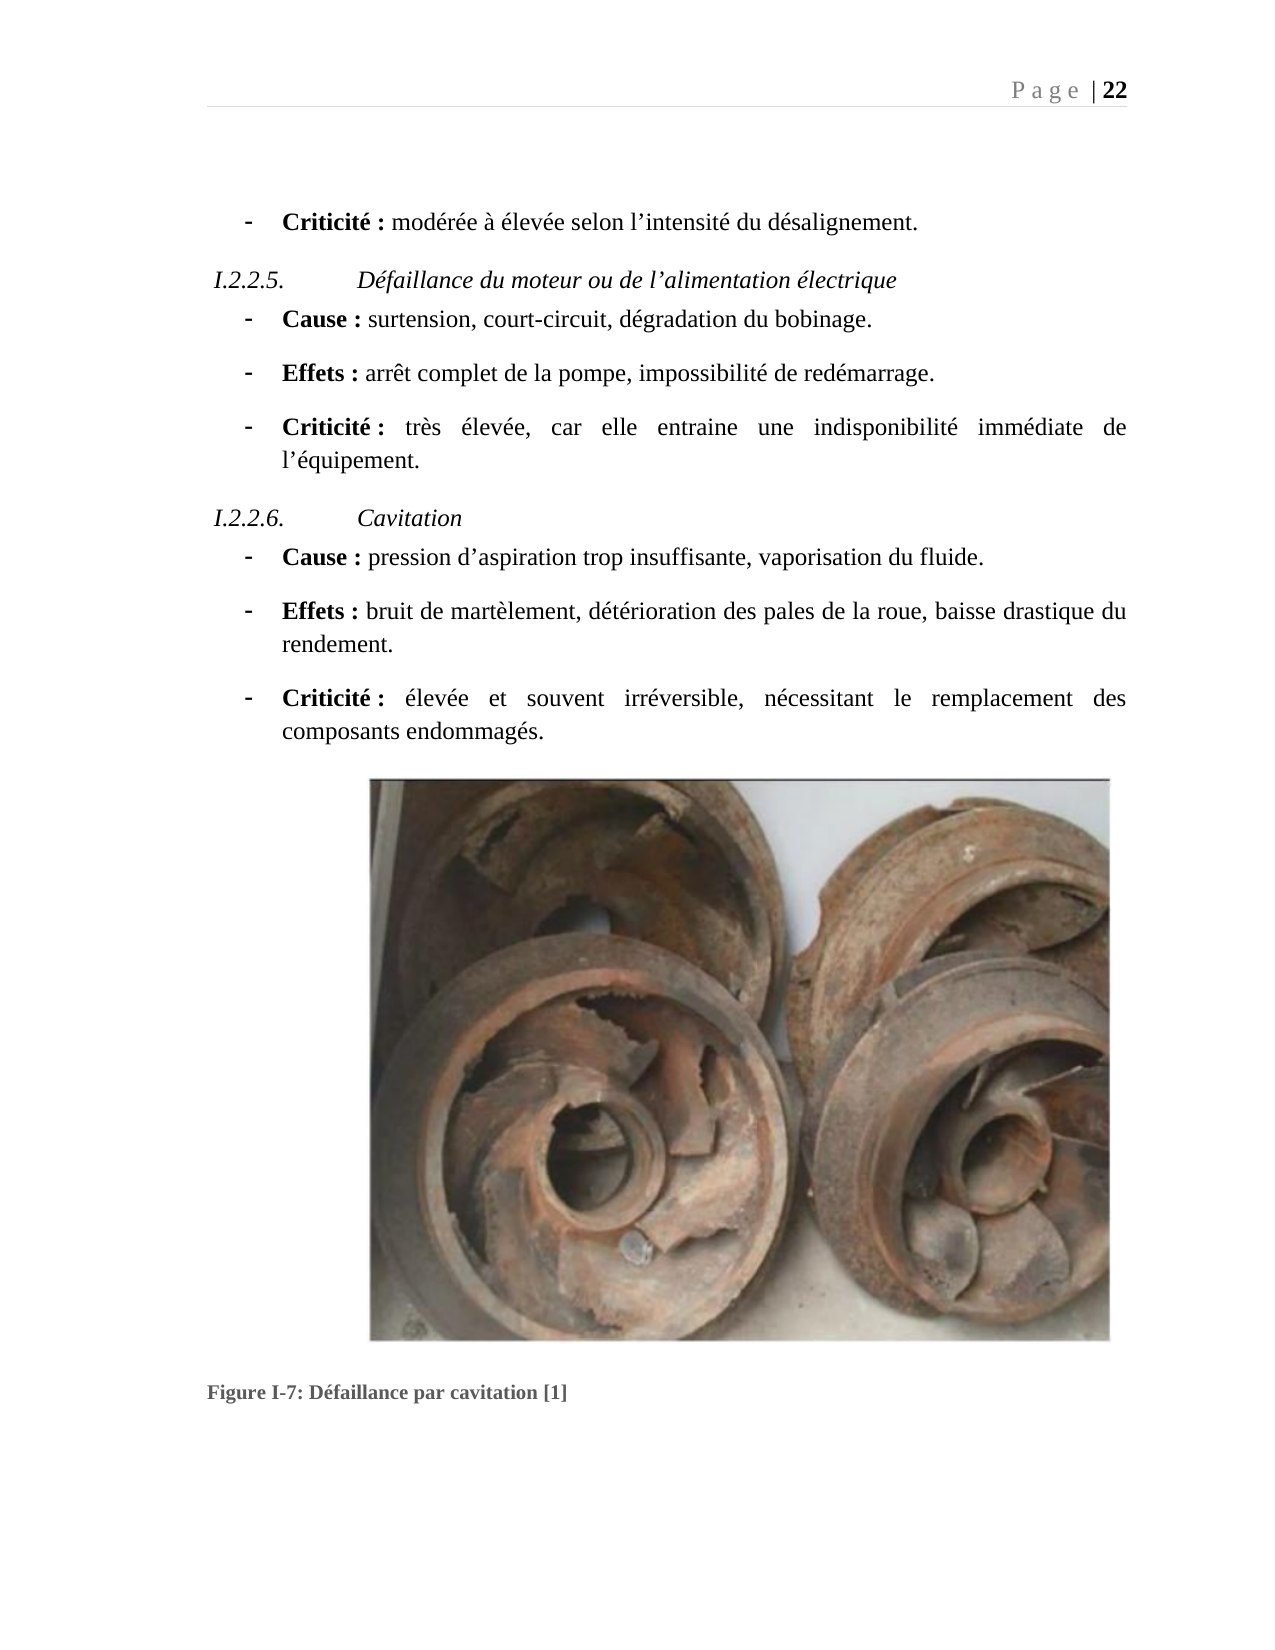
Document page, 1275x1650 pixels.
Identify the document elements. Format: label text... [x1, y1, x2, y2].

list Criticité : modérée à élevée selon l’intensité du désalignement. [244, 207, 1127, 236]
list Effets : arrêt complet de la pompe, impossibilité de redémarrage. [244, 358, 1127, 387]
picture [356, 769, 1127, 1355]
list Effets : bruit de martèlement, détérioration des pales de la roue, baisse drastique du rendement. [244, 596, 1127, 658]
list Cause : surtension, court-circuit, dégradation du bobinage. [244, 304, 1127, 333]
list Criticité : très élevée, car elle entraine une indisponibilité immédiate de l’équipement. [244, 412, 1127, 473]
text Figure I-7: Défaillance par cavitation [207, 1380, 1127, 1404]
subtitle Cavitation [214, 503, 1127, 532]
list Cause : pression d’aspiration trop insuffisante, vaporisation du fluide. [244, 542, 1127, 571]
list Criticité : élevée et souvent irréversible, nécessitant le remplacement des composants endommagés. [244, 683, 1127, 744]
subtitle Défaillance du moteur ou de l’alimentation électrique [214, 265, 1127, 293]
